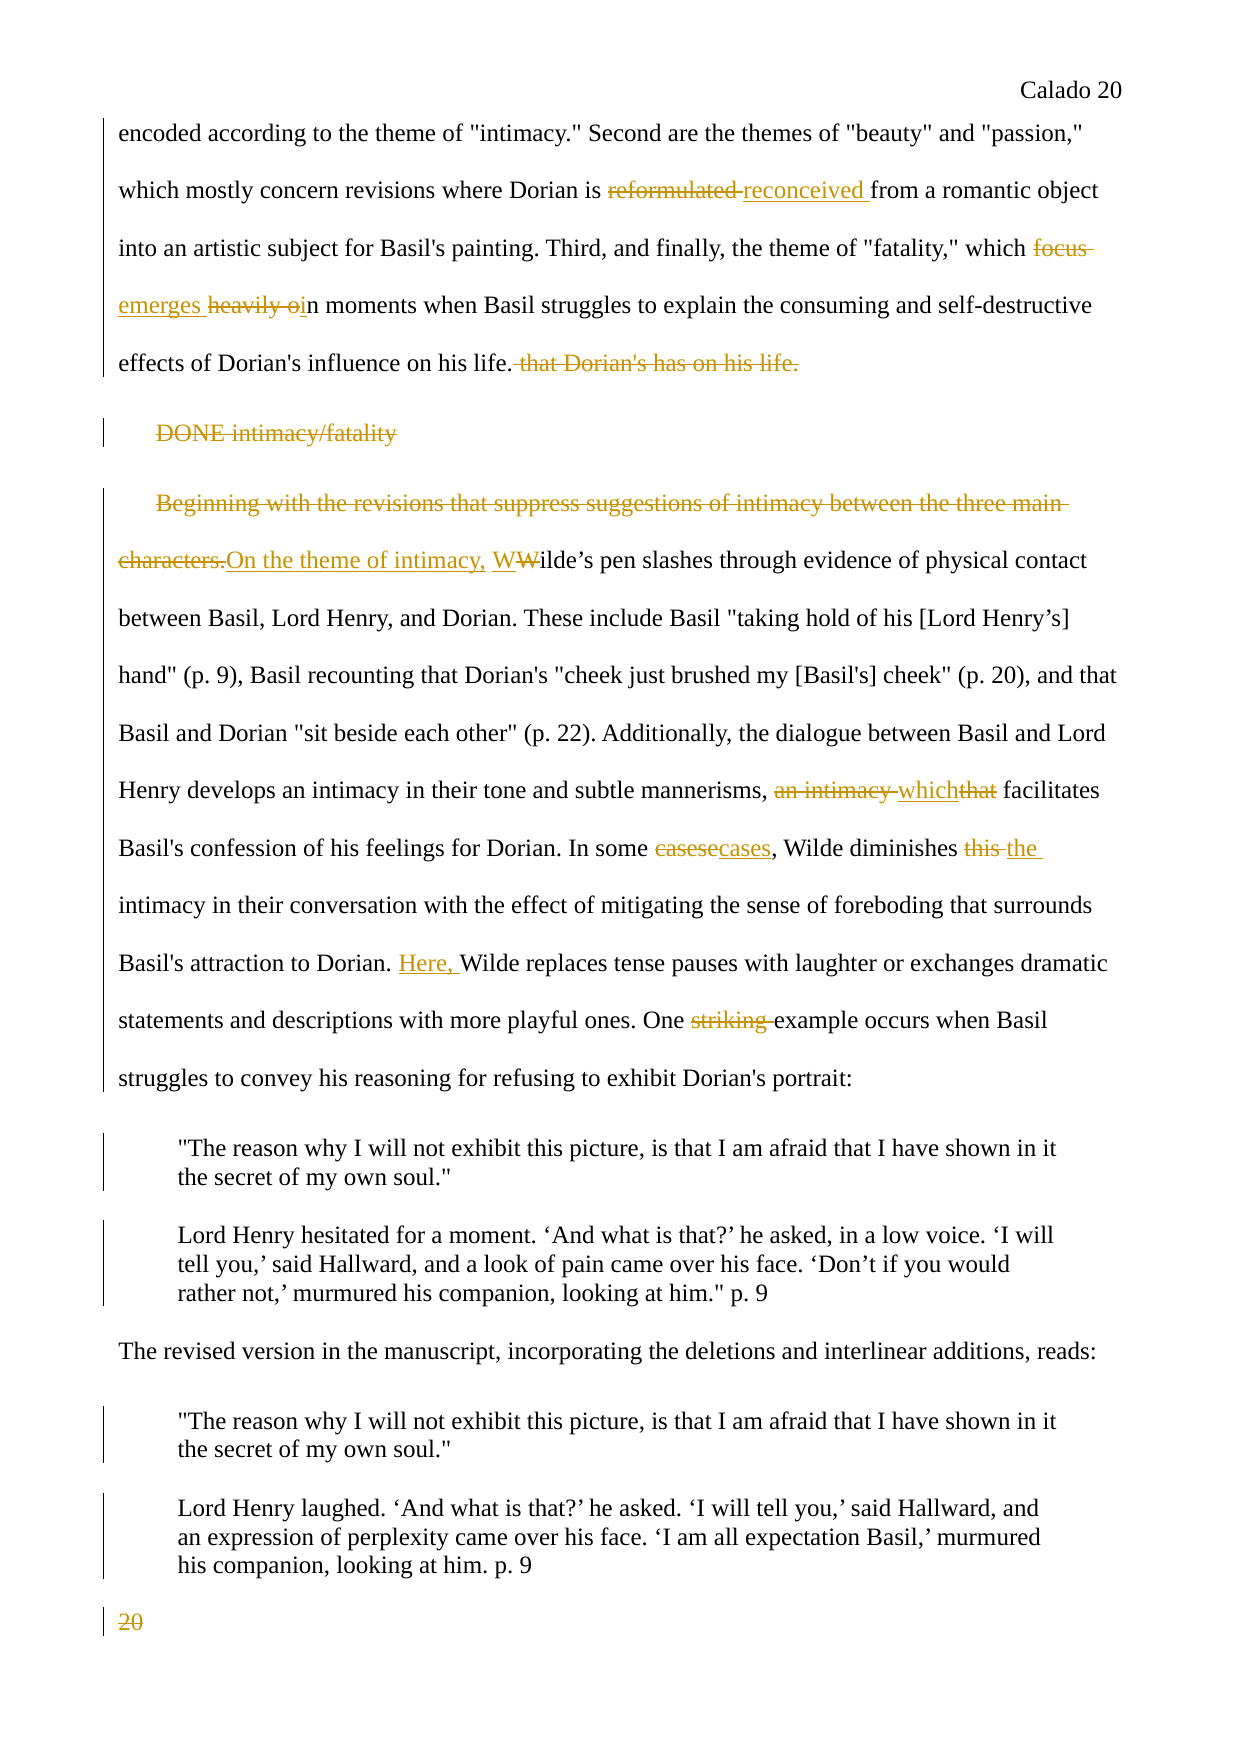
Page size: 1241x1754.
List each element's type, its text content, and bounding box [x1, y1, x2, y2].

text The revised version in the manuscript, incorporating the deletions and interlinear additions, reads: [118, 1336, 1122, 1364]
text Lord Henry laughed. ‘And what is that?’ he asked. ‘I will tell you,’ said Hallward, and an expression of perplexity came over his face. ‘I am all expectation Basil,’ murmured his companion, looking at him. p. 9 [177, 1493, 1063, 1579]
text "The reason why I will not exhibit this picture, is that I am afraid that I have shown in it the secret of my own soul." [177, 1133, 1063, 1191]
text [118, 118, 1122, 377]
text "The reason why I will not exhibit this picture, is that I am afraid that I have shown in it the secret of my own soul." [177, 1406, 1063, 1463]
text Lord Henry hesitated for a moment. ‘And what is that?’ he asked, in a low voice. ‘I will tell you,’ said Hallward, and a look of pain came over his face. ‘Don’t if you would rather not,’ murmured his companion, looking at him." p. 9 [177, 1220, 1063, 1306]
text ilde’s pen slashes through evidence of physical contact between Basil, Lord Henry, and Dorian. These include Basil "taking hold of his [Lord Henry’s] hand" (p. 9), Basil recounting that Dorian's "cheek just brushed my [Basil's] cheek" (p. 20), and that Basil and Dorian "sit beside each other" (p. 22). Additionally, the dialogue between Basil and Lord Henry develops an intimacy in their tone and subtle mannerisms, facilitates Basil's confession of his feelings for Dorian. In some , Wilde diminishes intimacy in their conversation with the effect of mitigating the sense of foreboding that surrounds Basil's attraction to Dorian. Wilde replaces tense pauses with laughter or exchanges dramatic statements and descriptions with more playful ones. One example occurs when Basil struggles to convey his reasoning for refusing to exhibit Dorian's portrait: [118, 488, 1122, 1092]
